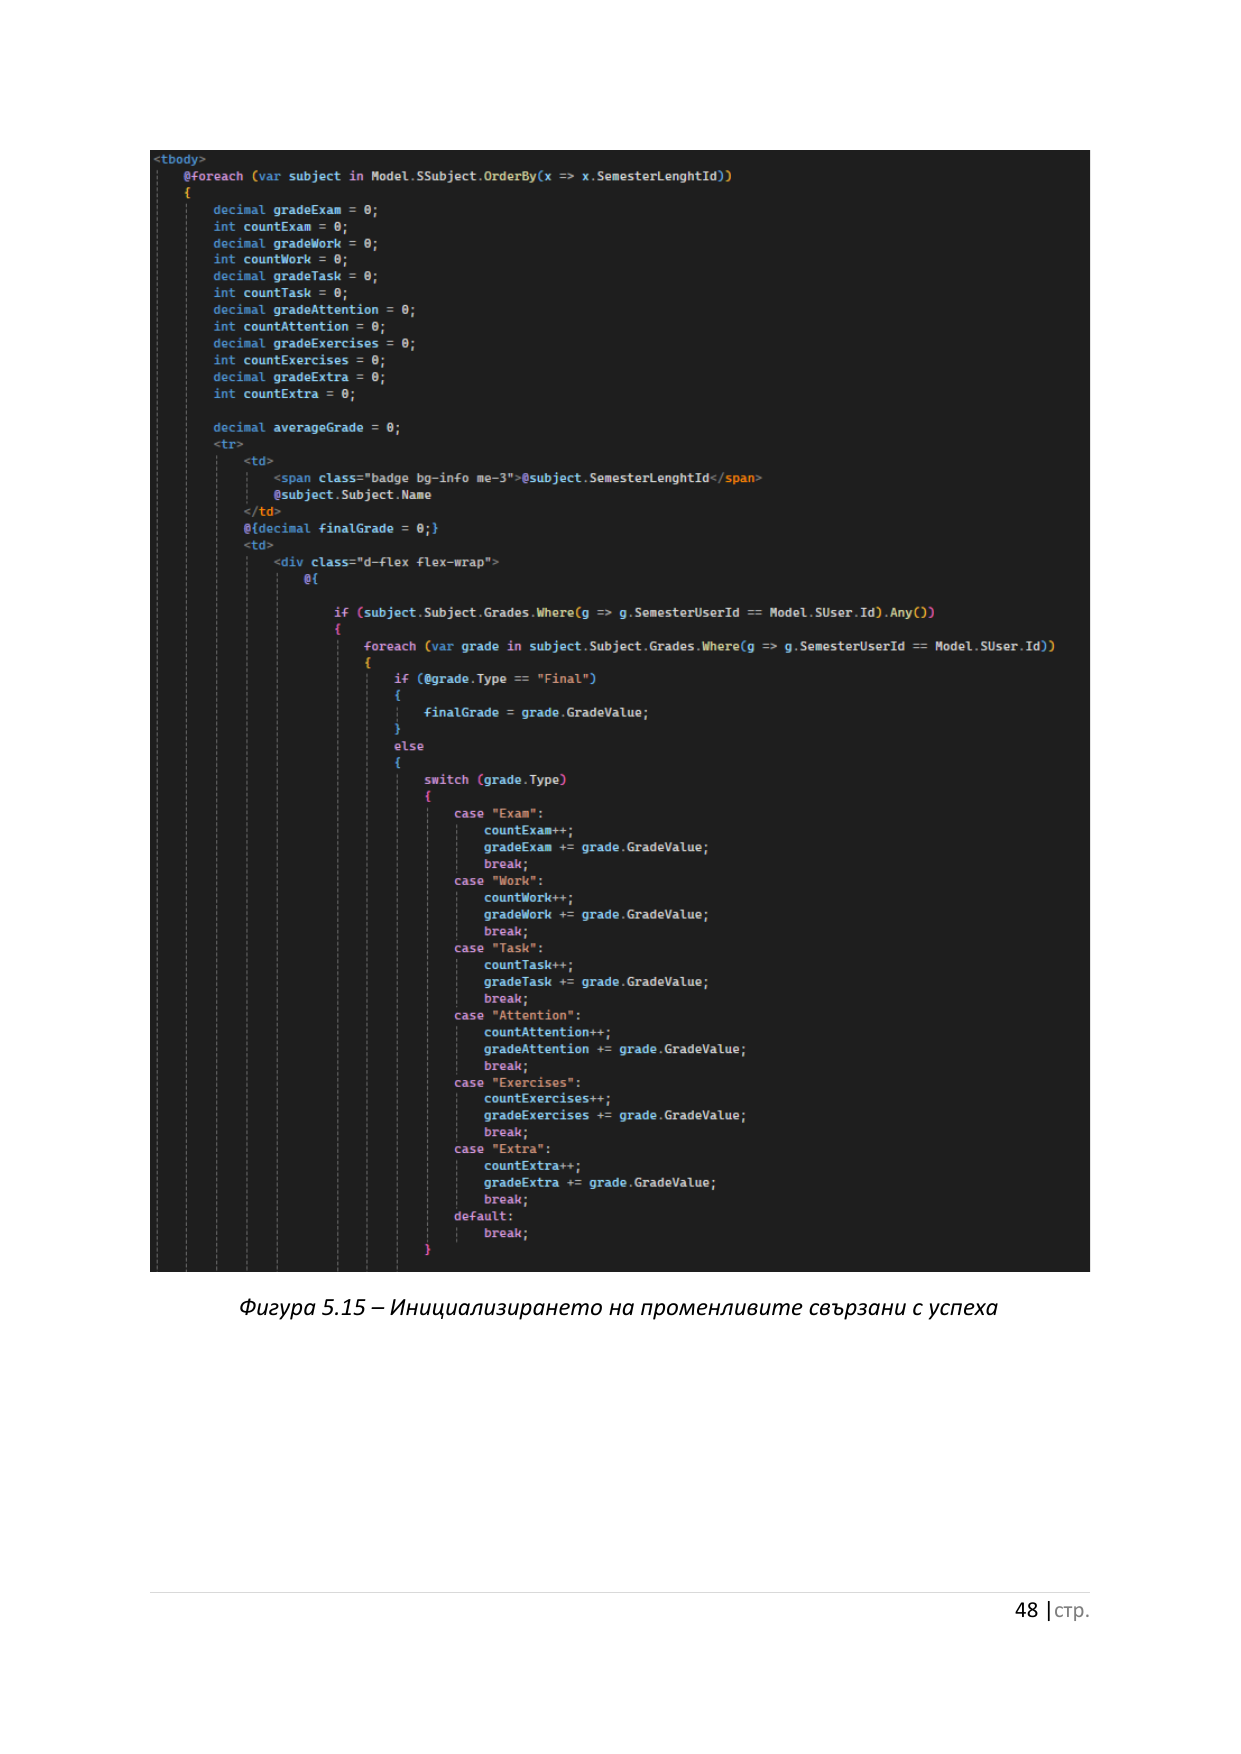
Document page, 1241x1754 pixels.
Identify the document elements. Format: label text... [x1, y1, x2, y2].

picture [150, 150, 1091, 1272]
text Фигура 5.15 – Инициализирането на променливите свързани с успеха [150, 1291, 1090, 1321]
